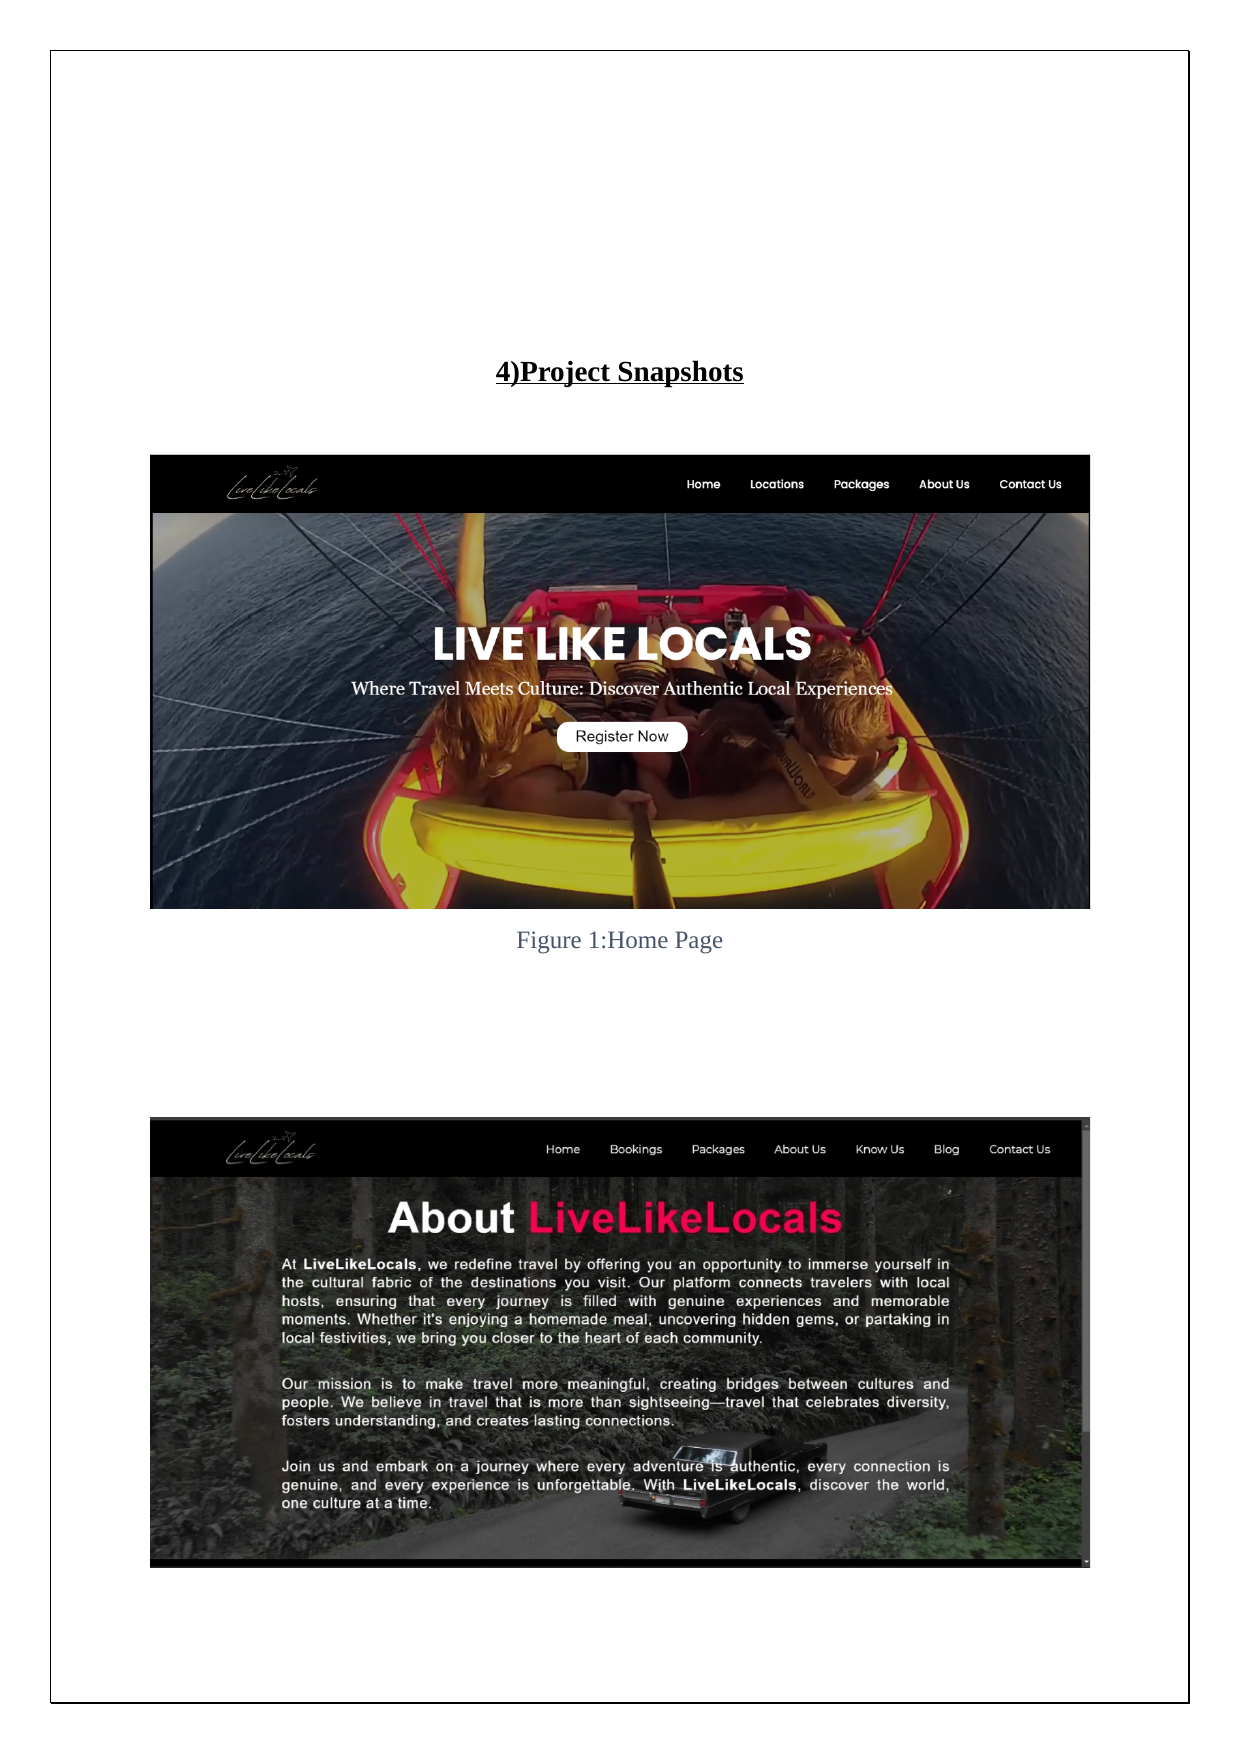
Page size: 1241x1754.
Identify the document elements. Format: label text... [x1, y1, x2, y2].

picture [150, 454, 1091, 909]
text Figure 1:Home Page [150, 926, 1089, 954]
picture [150, 1117, 1091, 1568]
text 4)Project Snapshots [150, 354, 1089, 387]
